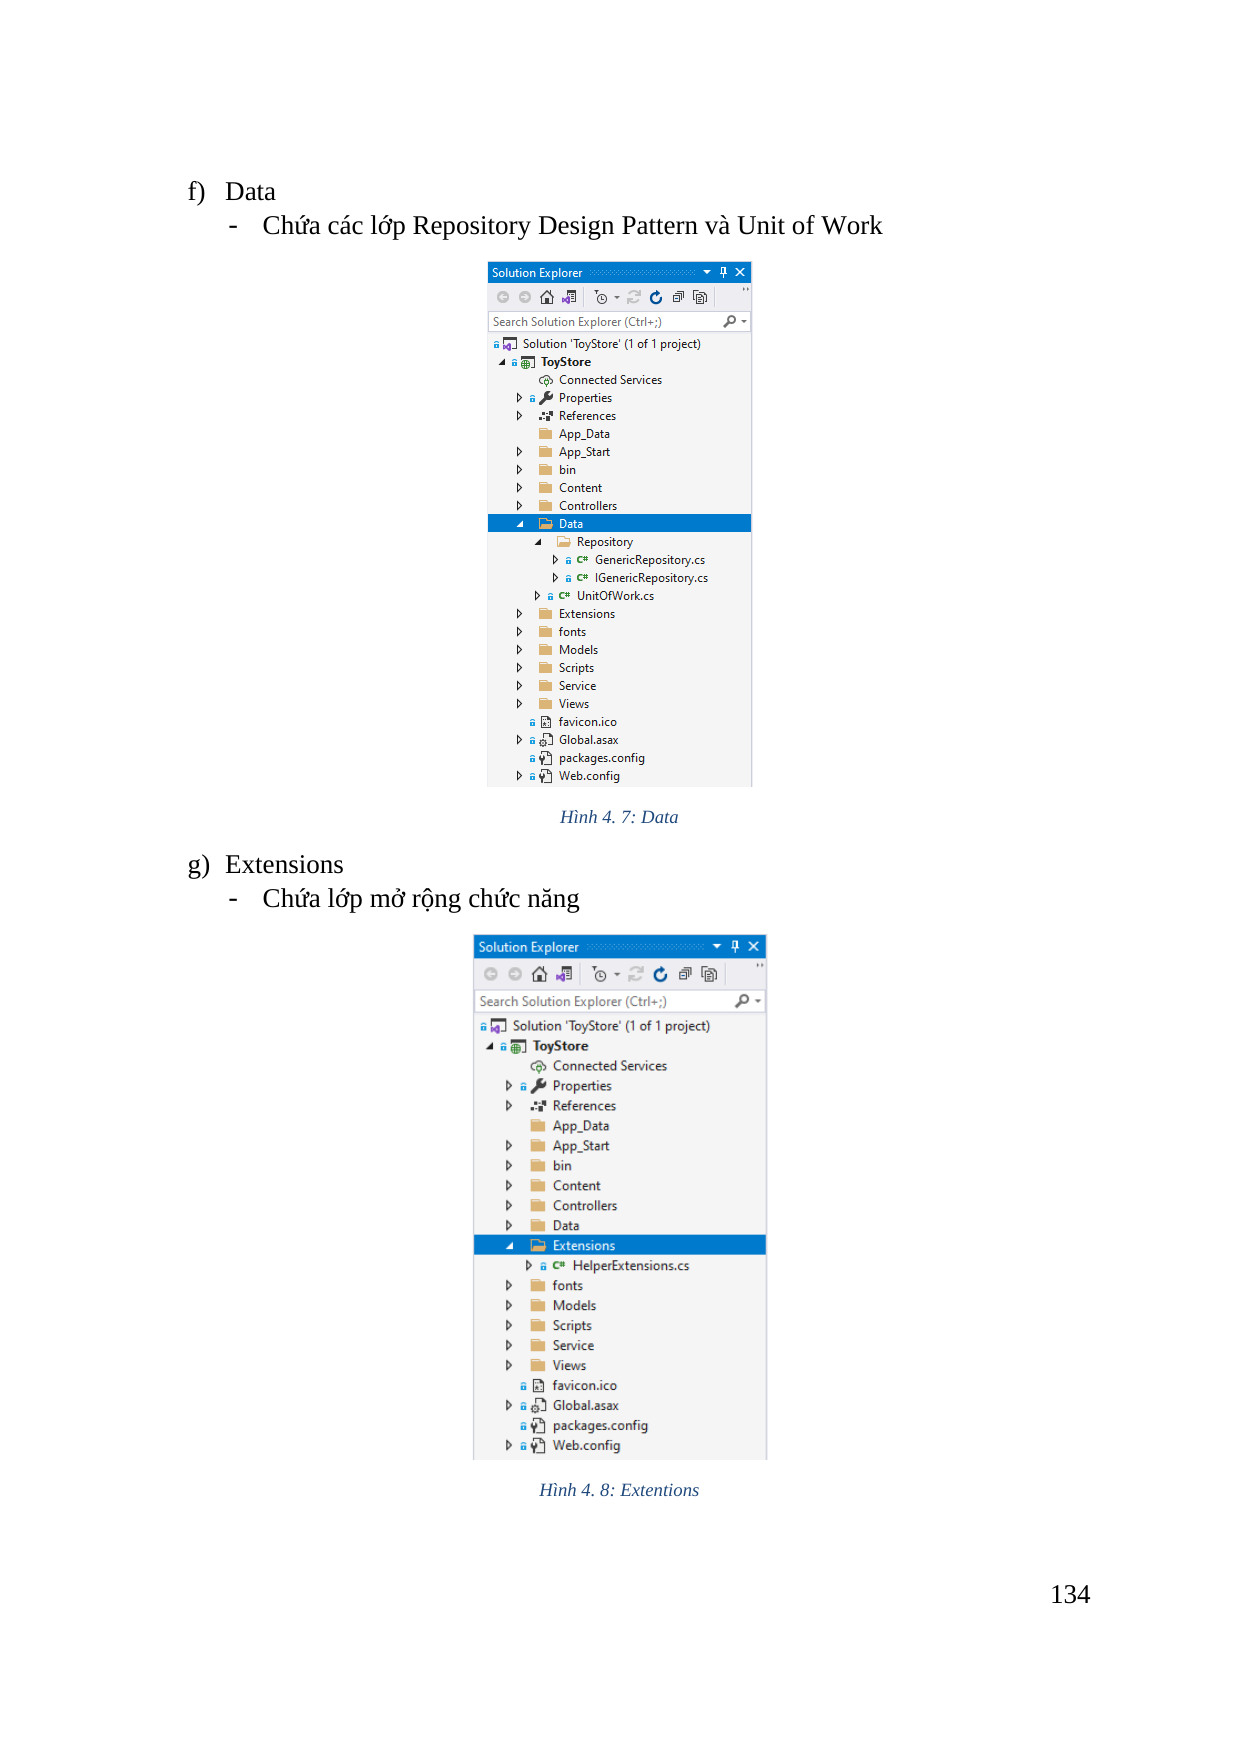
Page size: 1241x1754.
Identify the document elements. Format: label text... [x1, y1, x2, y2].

list Extensions [187, 848, 1090, 879]
list Chứa các lớp Repository Design Pattern và Unit of Work [225, 209, 1090, 242]
picture [472, 934, 768, 1460]
picture [487, 261, 753, 787]
list Data [187, 175, 1090, 207]
list Chứa lớp mở rộng chức năng [225, 882, 1090, 915]
